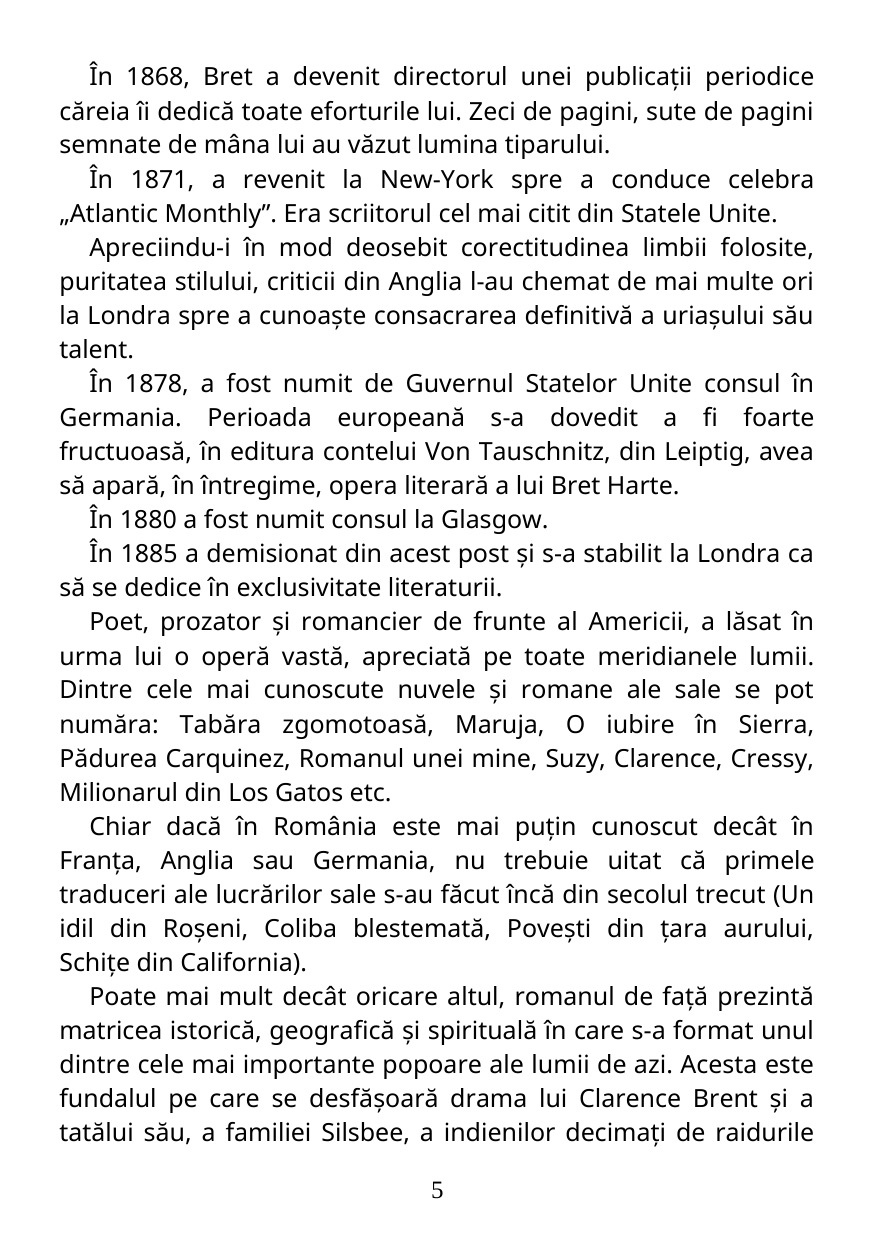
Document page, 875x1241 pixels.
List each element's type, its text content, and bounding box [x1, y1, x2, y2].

text Poet, prozator şi romancier de frunte al Americii, a lăsat în urma lui o operă vastă, apreciată pe toate meridianele lumii. Dintre cele mai cunoscute nuvele şi romane ale sale se pot număra: Tabăra zgomotoasă, Maruja, O iubire în Sierra, Pădurea Carquinez, Romanul unei mine, Suzy, Clarence, Cressy, Milionarul din Los Gatos etc. [59, 604, 815, 808]
text Apreciindu-i în mod deosebit corectitudinea limbii folosite, puritatea stilului, criticii din Anglia l-au chemat de mai multe ori la Londra spre a cunoaşte consacrarea definitivă a uriaşului său talent. [59, 229, 815, 366]
text În 1868, Bret a devenit directorul unei publicaţii periodice căreia îi dedică toate eforturile lui. Zeci de pagini, sute de pagini semnate de mâna lui au văzut lumina tiparului. [59, 59, 815, 161]
text În 1885 a demisionat din acest post şi s-a stabilit la Londra ca să se dedice în exclusivitate literaturii. [59, 536, 815, 604]
text Chiar dacă în România este mai puţin cunoscut decât în Franţa, Anglia sau Germania, nu trebuie uitat că primele traduceri ale lucrărilor sale s-au făcut încă din secolul trecut (Un idil din Roşeni, Coliba blestemată, Poveşti din ţara aurului, Schiţe din California). [59, 808, 815, 979]
text În 1878, a fost numit de Guvernul Statelor Unite consul în Germania. Perioada europeană s-a dovedit a fi foarte fructuoasă, în editura contelui Von Tauschnitz, din Leiptig, avea să apară, în întregime, opera literară a lui Bret Harte. [59, 366, 815, 502]
text În 1871, a revenit la New-York spre a conduce celebra „Atlantic Monthly”. Era scriitorul cel mai citit din Statele Unite. [59, 161, 815, 229]
text În 1880 a fost numit consul la Glasgow. [59, 502, 815, 536]
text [59, 979, 815, 1149]
